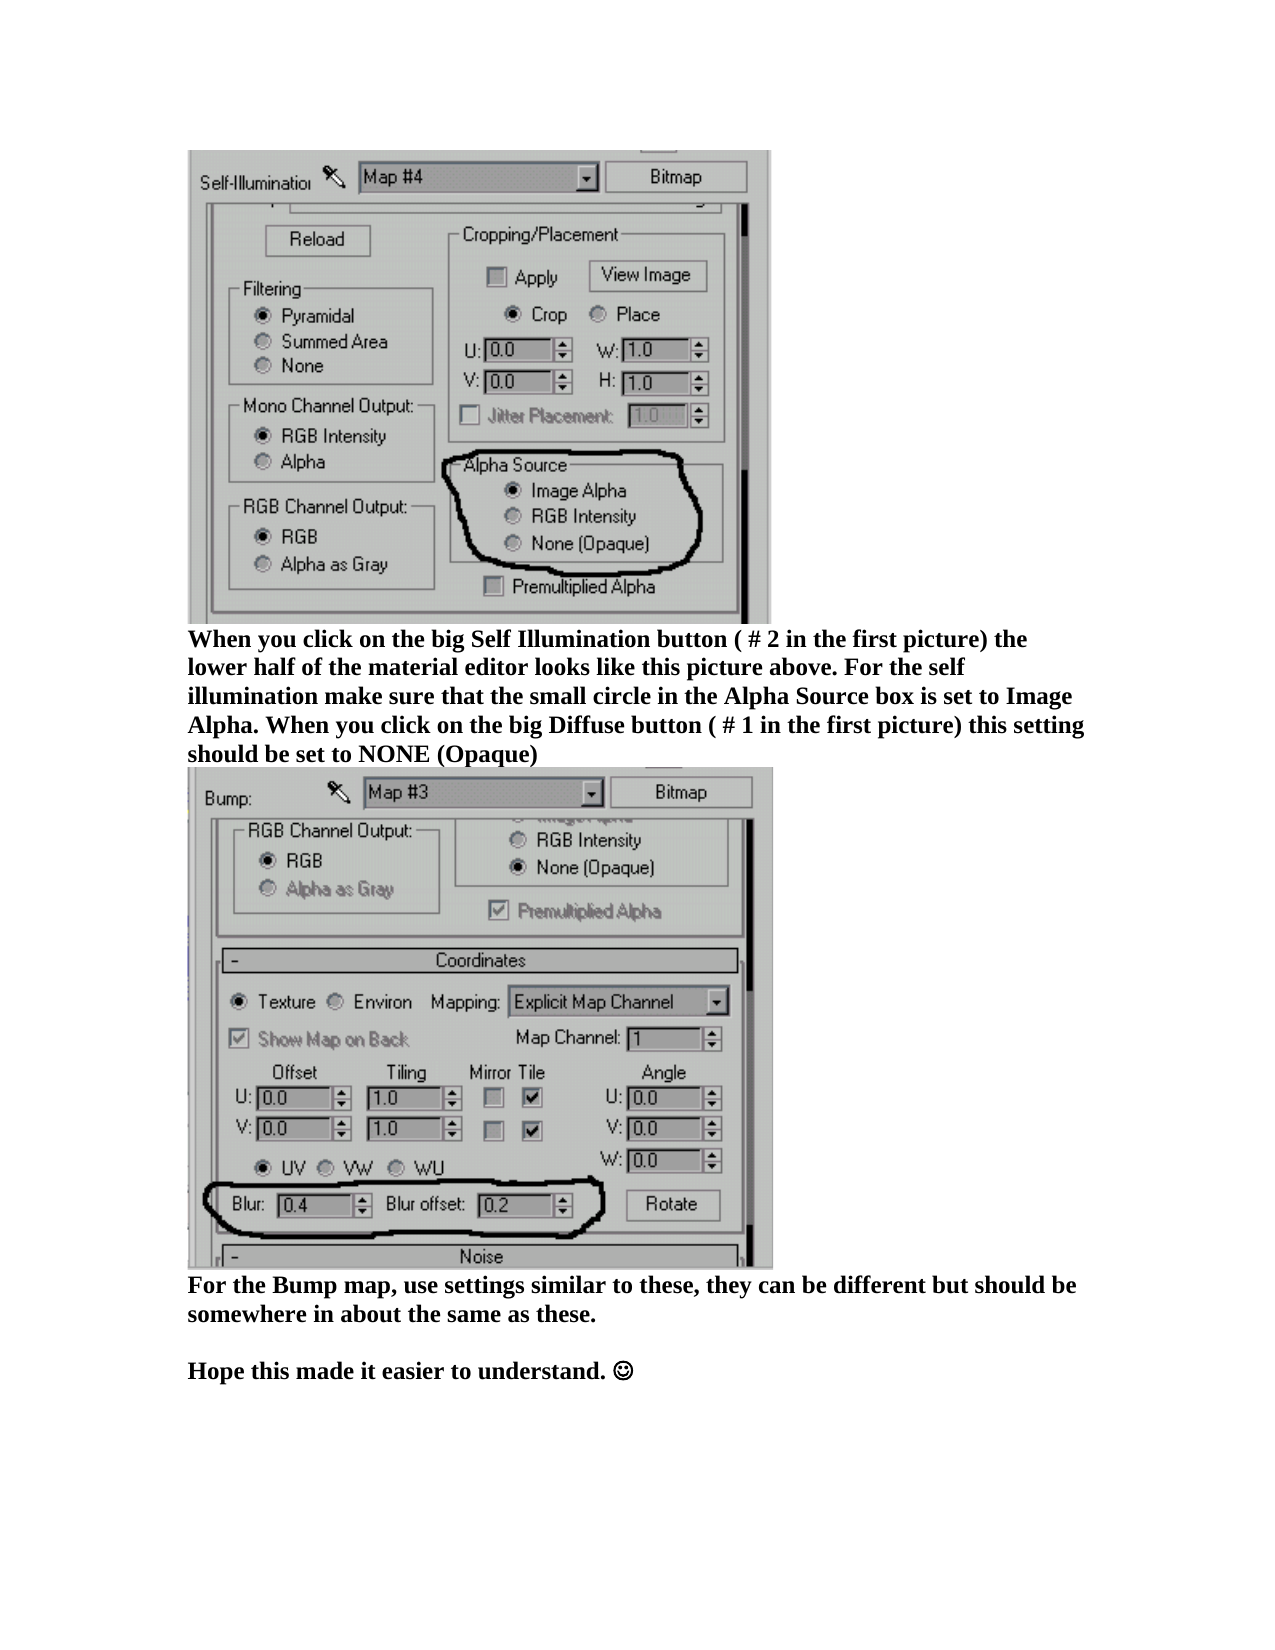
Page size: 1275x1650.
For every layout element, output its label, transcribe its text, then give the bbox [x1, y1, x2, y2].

text When you click on the big Self Illumination button ( # 2 in the first picture) the lower half of the material editor looks like this picture above. For the self illumination make sure that the small circle in the Alpha Source box is set to Image Alpha. When you click on the big Diffuse button ( # 1 in the first picture) this setting should be set to NONE (Opaque) [187, 624, 1087, 767]
text Hope this made it easier to understand.  [187, 1356, 1087, 1390]
picture [187, 150, 772, 624]
text For the Bump map, use settings similar to these, they can be different but should be somewhere in about the same as these. [187, 1270, 1087, 1327]
picture [187, 767, 774, 1270]
